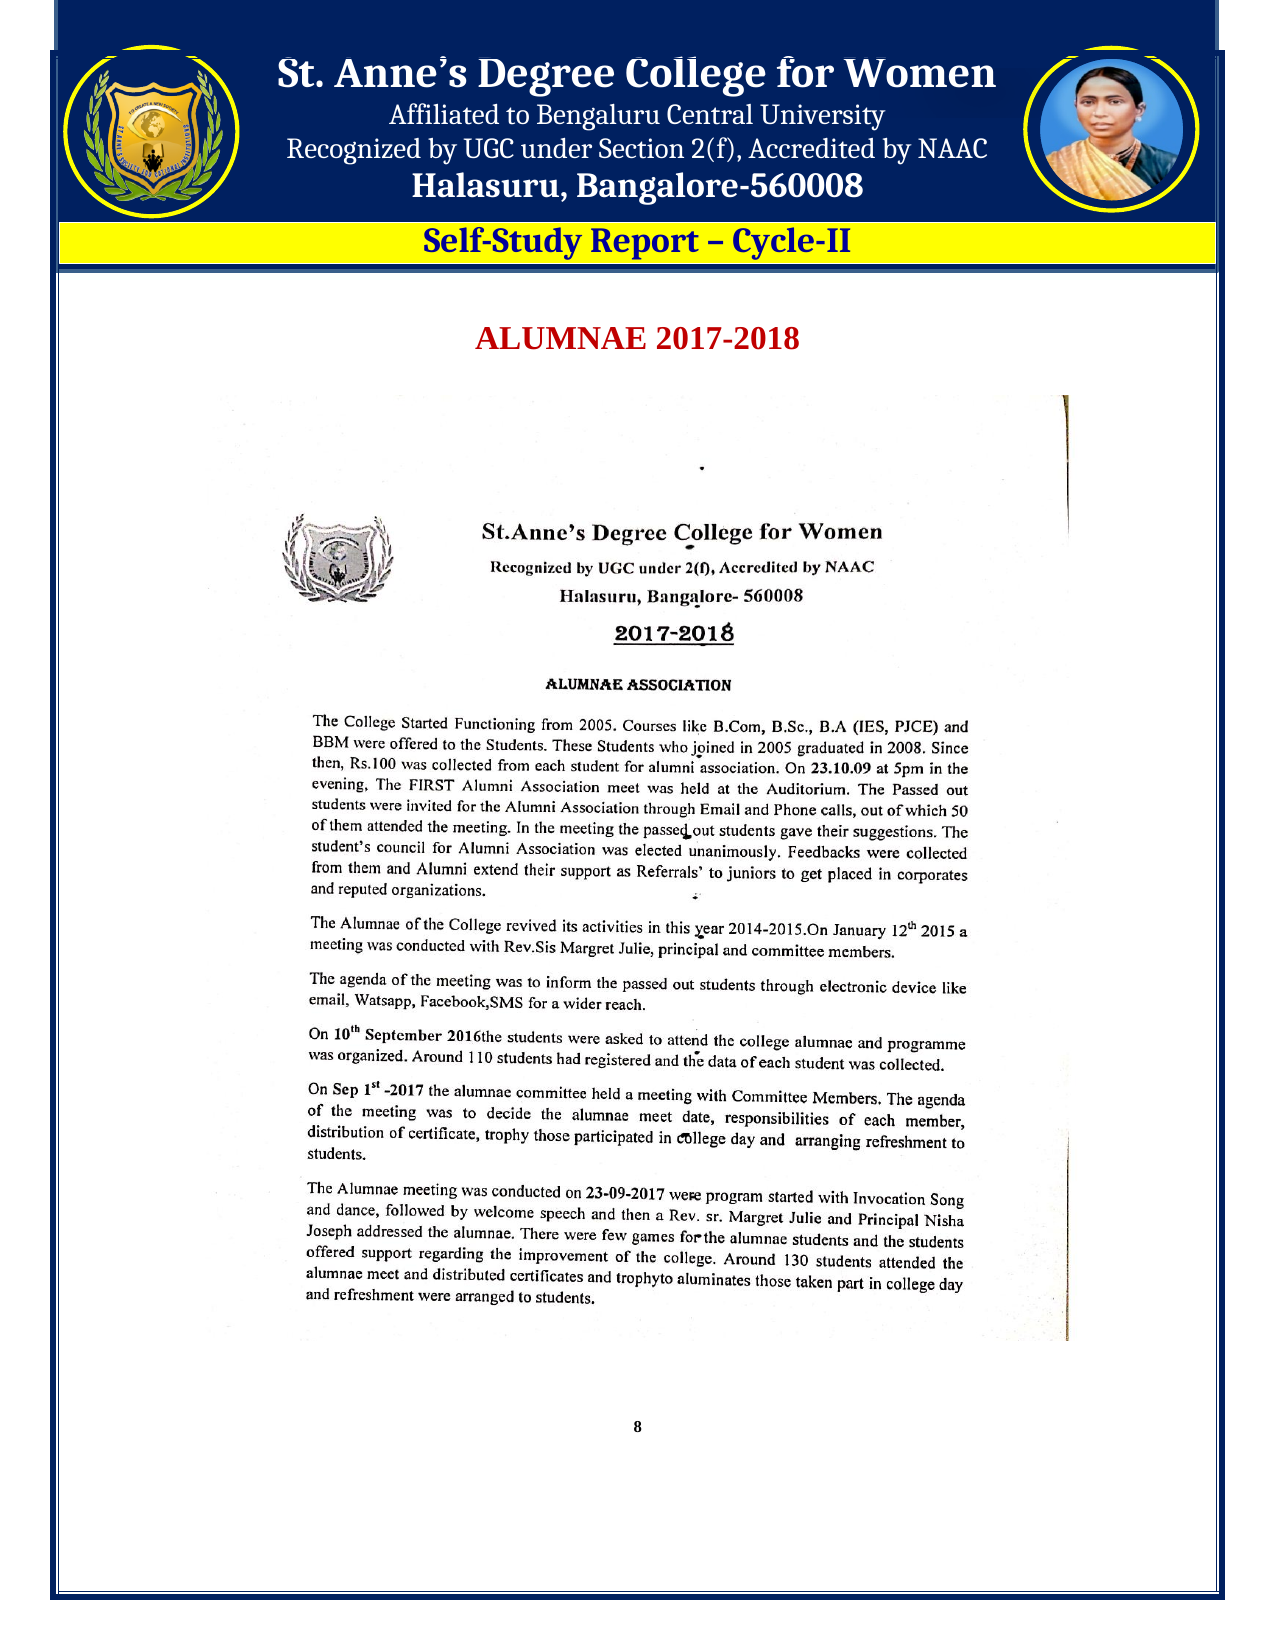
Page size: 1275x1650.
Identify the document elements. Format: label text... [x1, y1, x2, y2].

picture [181, 395, 1094, 1341]
picture [1125, 61, 1183, 199]
text 8 [150, 1417, 1125, 1436]
picture [81, 67, 150, 201]
text ALUMNAE 2017-2018 [150, 319, 1125, 357]
text Recognized by UGC under Section 2(f), Accredited by NAAC [150, 132, 1125, 165]
text Halasuru, Bangalore-560008 [150, 165, 1125, 206]
text Affiliated to Bengaluru Central University [150, 98, 1125, 132]
text Self-Study Report – Cycle-II [150, 220, 1125, 261]
text St. Anne’s Degree College for Women [150, 59, 1125, 98]
